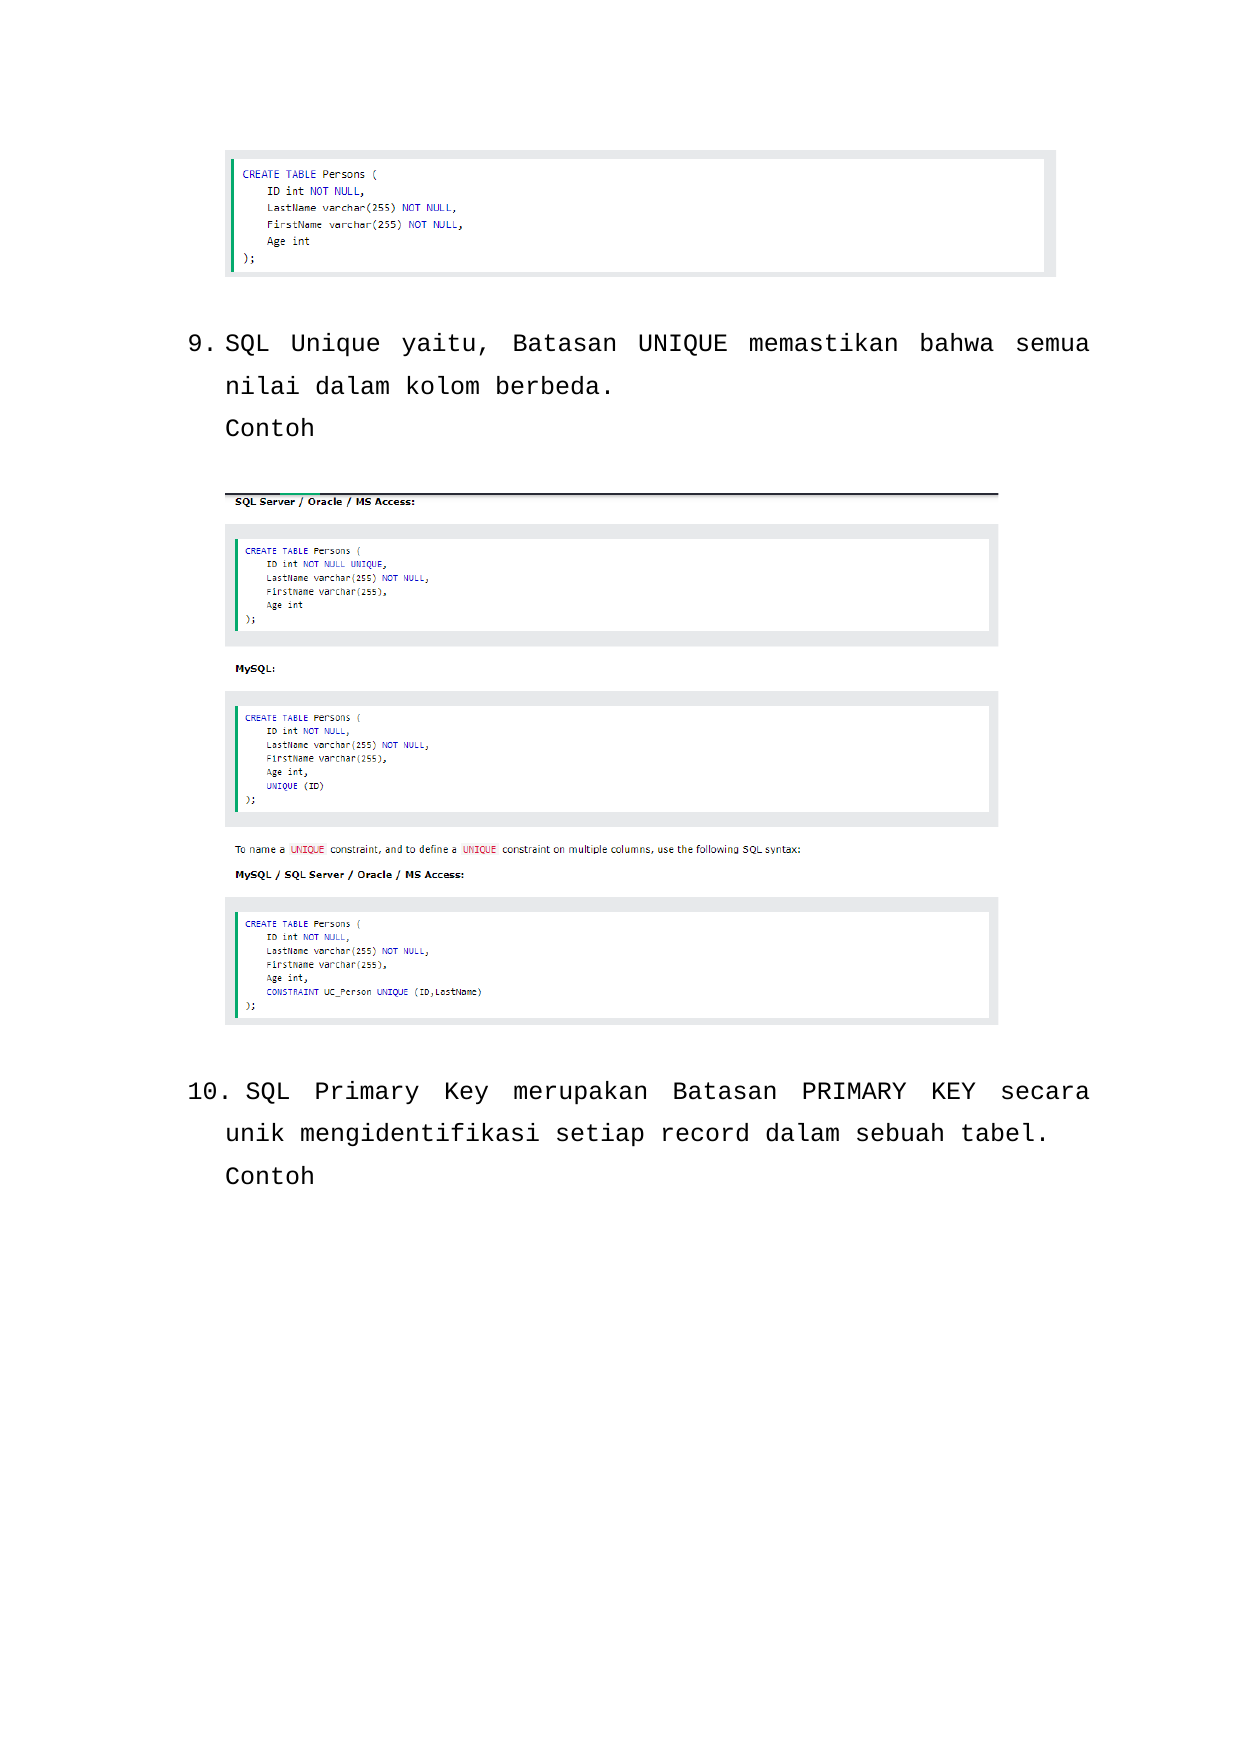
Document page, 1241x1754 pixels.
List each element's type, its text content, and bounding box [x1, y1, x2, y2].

text Contoh [225, 416, 1090, 444]
picture [225, 150, 1057, 277]
list SQL Primary Key merupakan Batasan PRIMARY KEY secara unik mengidentifikasi setiap record dalam sebuah tabel. [187, 1078, 1090, 1149]
list SQL Unique yaitu, Batasan UNIQUE memastikan bahwa semua nilai dalam kolom berbeda. [187, 331, 1090, 402]
text Contoh [225, 1163, 1090, 1192]
picture [225, 493, 999, 1025]
